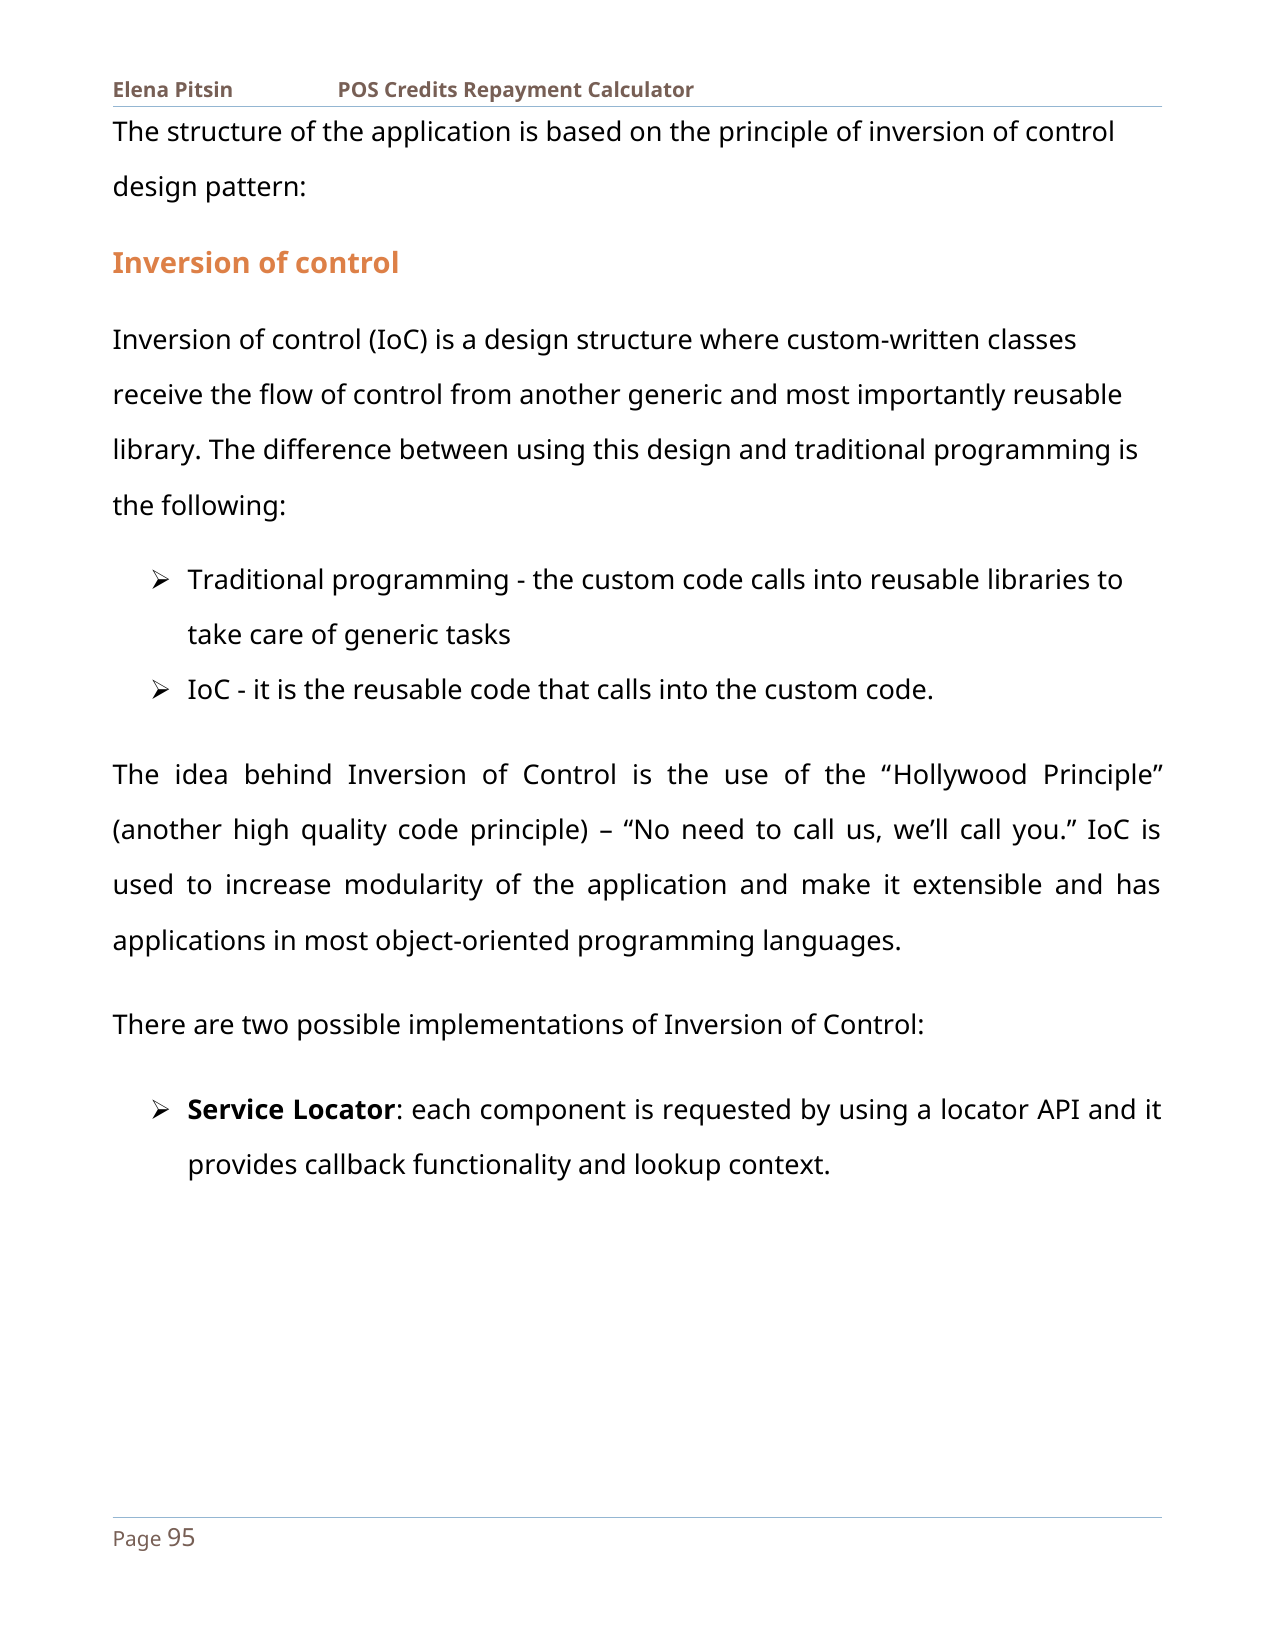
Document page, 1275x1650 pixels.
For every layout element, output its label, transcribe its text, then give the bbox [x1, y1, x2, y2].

text The structure of the application is based on the principle of inversion of control design pattern: [112, 112, 1162, 205]
list Service Locator: each component is requested by using a locator API and it provides callback functionality and lookup context. [150, 1090, 1162, 1182]
text Inversion of control [112, 242, 1162, 282]
text There are two possible implementations of Inversion of Control: [112, 1006, 1162, 1042]
text The idea behind Inversion of Control is the use of the “Hollywood Principle” (another high quality code principle) – “No need to call us, we’ll call you.” IoC is used to increase modularity of the application and make it extensible and has applications in most object-oriented programming languages. [112, 755, 1162, 958]
list Traditional programming - the custom code calls into reusable libraries to take care of generic tasks [150, 560, 1162, 652]
list IoC - it is the reusable code that calls into the custom code. [150, 671, 1162, 708]
text Inversion of control (IoC) is a design structure where custom-written classes receive the flow of control from another generic and most importantly reusable library. The difference between using this design and traditional programming is the following: [112, 320, 1162, 523]
